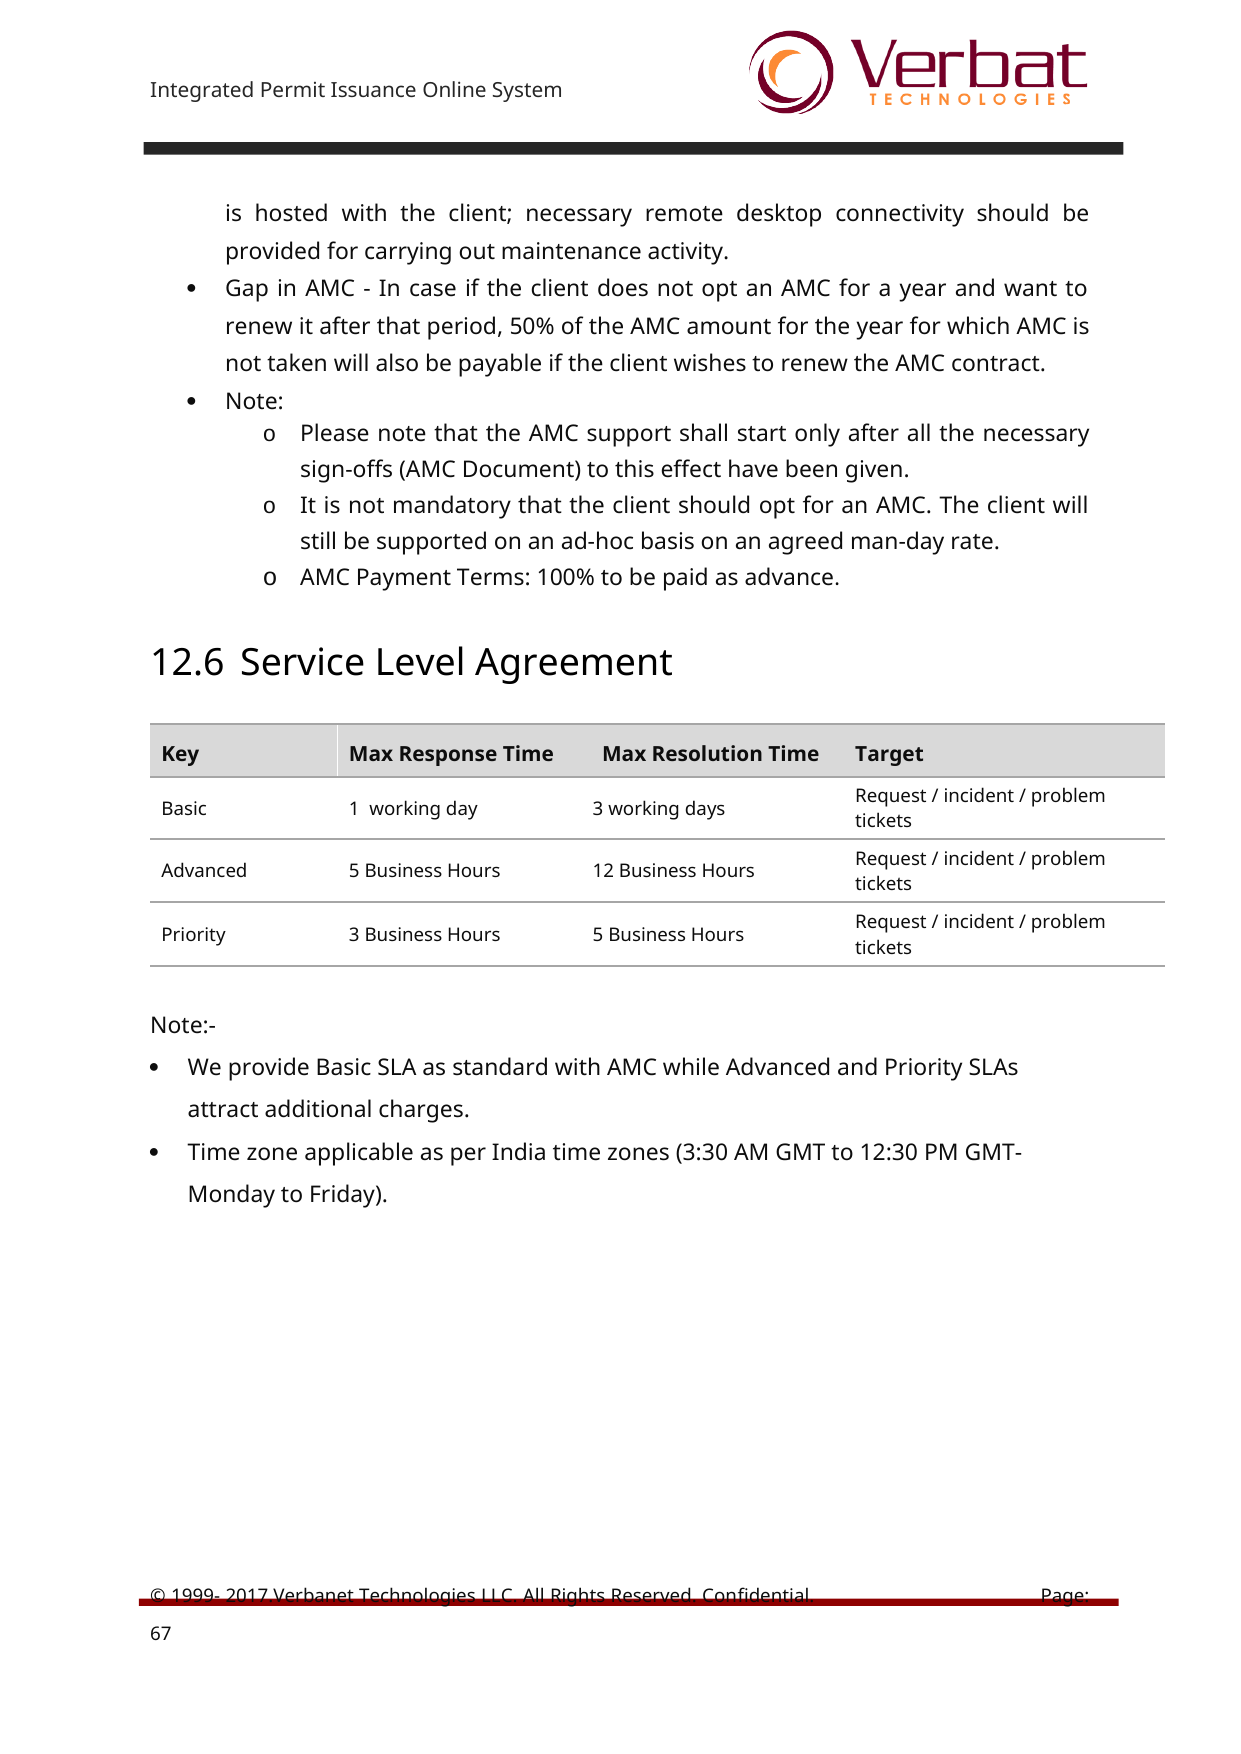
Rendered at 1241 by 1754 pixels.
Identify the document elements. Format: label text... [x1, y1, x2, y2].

table_cell Advanced [150, 840, 337, 901]
table_cell 1 working day [338, 778, 581, 838]
subtitle Service Level Agreement [150, 635, 1090, 686]
list We provide Basic SLA as standard with AMC while Advanced and Priority SLAs attract additional charges. [150, 1051, 1059, 1124]
list Please note that the AMC support shall start only after all the necessary sign-offs (AMC Document) to this effect have been given. [262, 417, 1090, 484]
table_cell 3 Business Hours [338, 903, 581, 965]
table_header Max Resolution Time [591, 725, 844, 776]
list AMC Payment Terms: 100% to be paid as advance. [262, 561, 1090, 592]
list Gap in AMC - In case if the client does not opt an AMC for a year and want to renew it after that period, 50% of the AMC amount for the year for which AMC is not taken will also be payable if the client wishes to renew the AMC contract. [187, 267, 1090, 379]
table_cell Request / incident / problem tickets [844, 903, 1165, 965]
table_cell Request / incident / problem tickets [844, 778, 1165, 838]
table_cell Request / incident / problem tickets [844, 840, 1165, 901]
table_cell Basic [150, 778, 337, 838]
table_header Target [844, 725, 1165, 776]
table_header Max Response Time [338, 725, 591, 776]
table_header Key [150, 725, 337, 776]
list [187, 192, 1090, 267]
table_cell 3 working days [581, 778, 844, 838]
table_cell 5 Business Hours [338, 840, 581, 901]
text Note:- [150, 1009, 1059, 1040]
list Note: [187, 379, 1090, 417]
list It is not mandatory that the client should opt for an AMC. The client will still be supported on an ad-hoc basis on an agreed man-day rate. [262, 488, 1090, 556]
list Time zone applicable as per India time zones (3:30 AM GMT to 12:30 PM GMT- Monday to Friday). [150, 1136, 1059, 1209]
table_cell Priority [150, 903, 337, 965]
table_cell 5 Business Hours [581, 903, 844, 965]
table_cell 12 Business Hours [581, 840, 844, 901]
picture [745, 26, 1089, 114]
